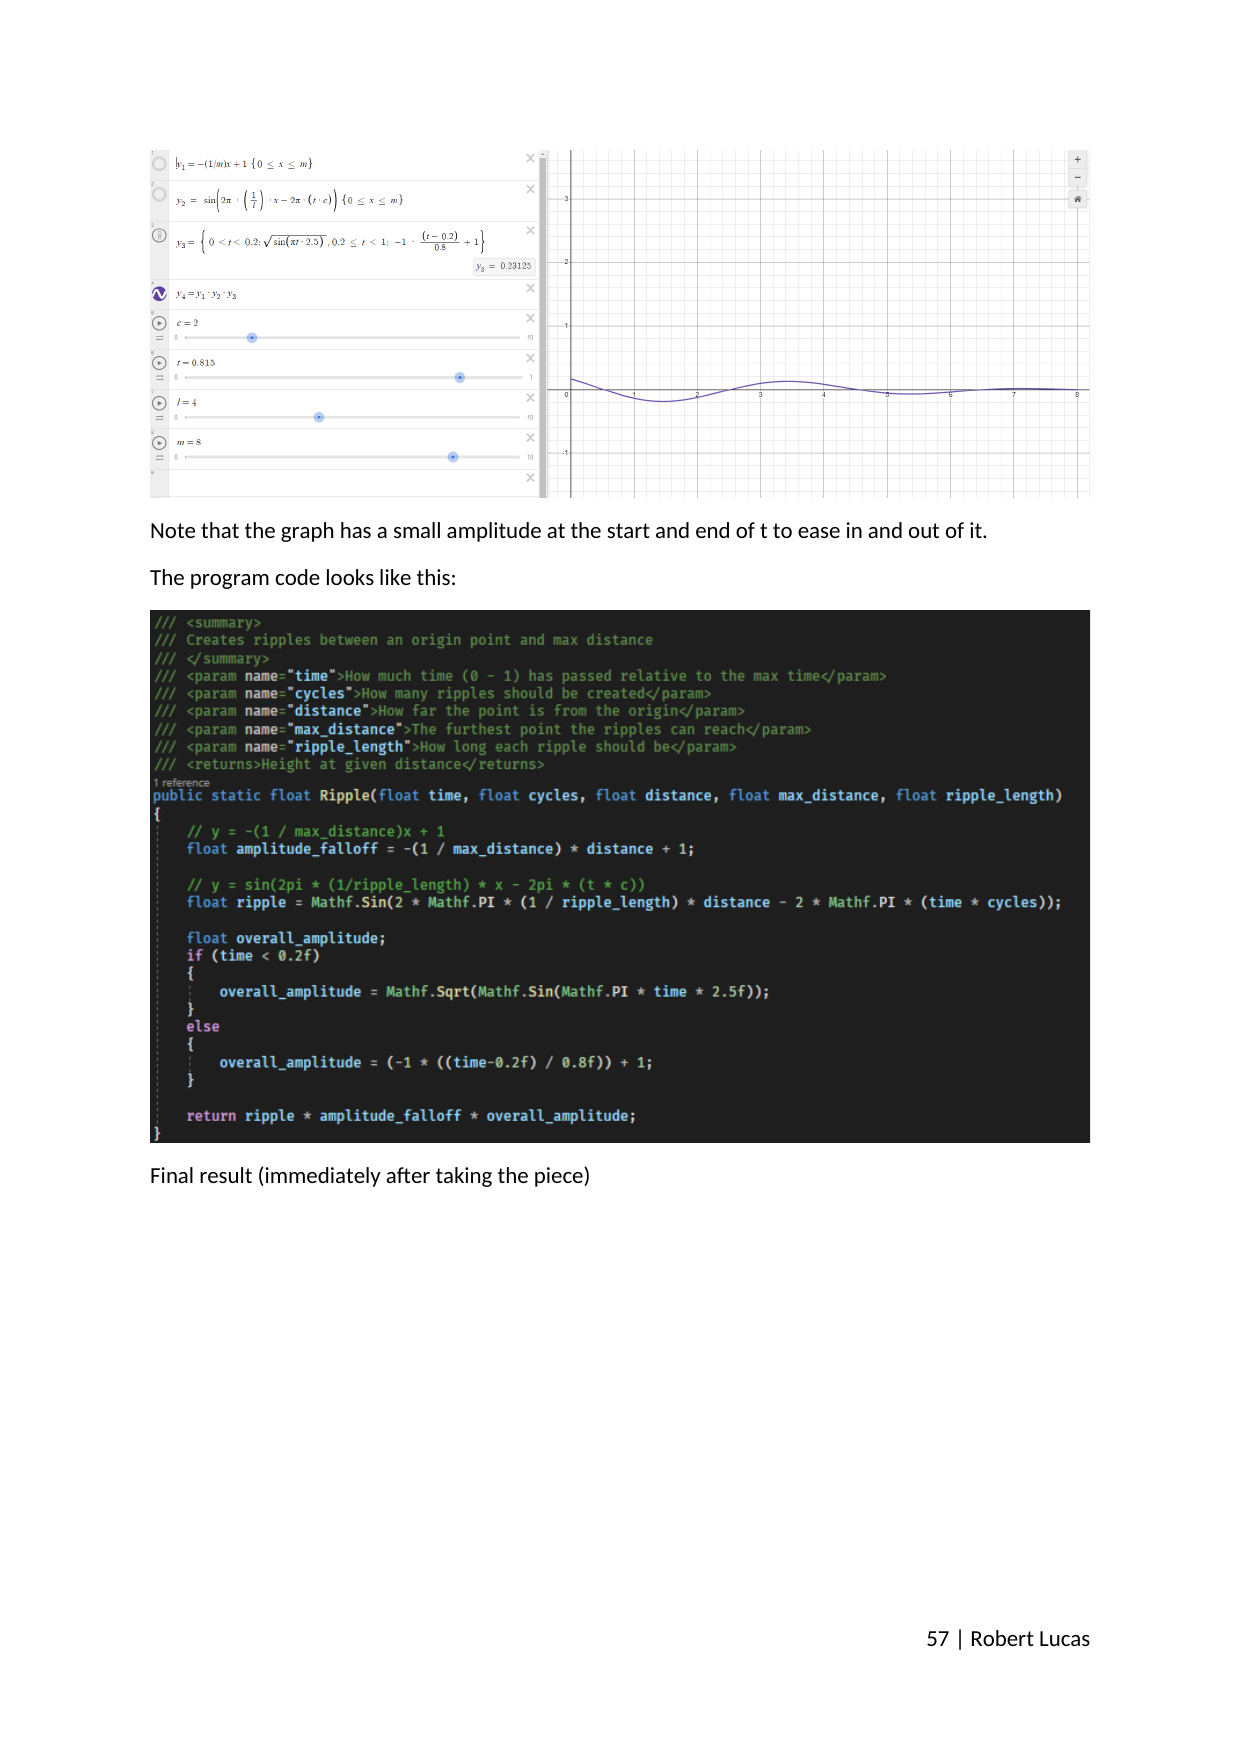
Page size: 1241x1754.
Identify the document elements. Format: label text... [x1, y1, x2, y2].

text Note that the graph has a small amplitude at the start and end of t to ease in and out of it. [150, 516, 1090, 544]
picture [150, 610, 1091, 1143]
picture [150, 150, 1091, 498]
text The program code looks like this: [150, 563, 1090, 591]
text Final result (immediately after taking the piece) [150, 1161, 1090, 1189]
